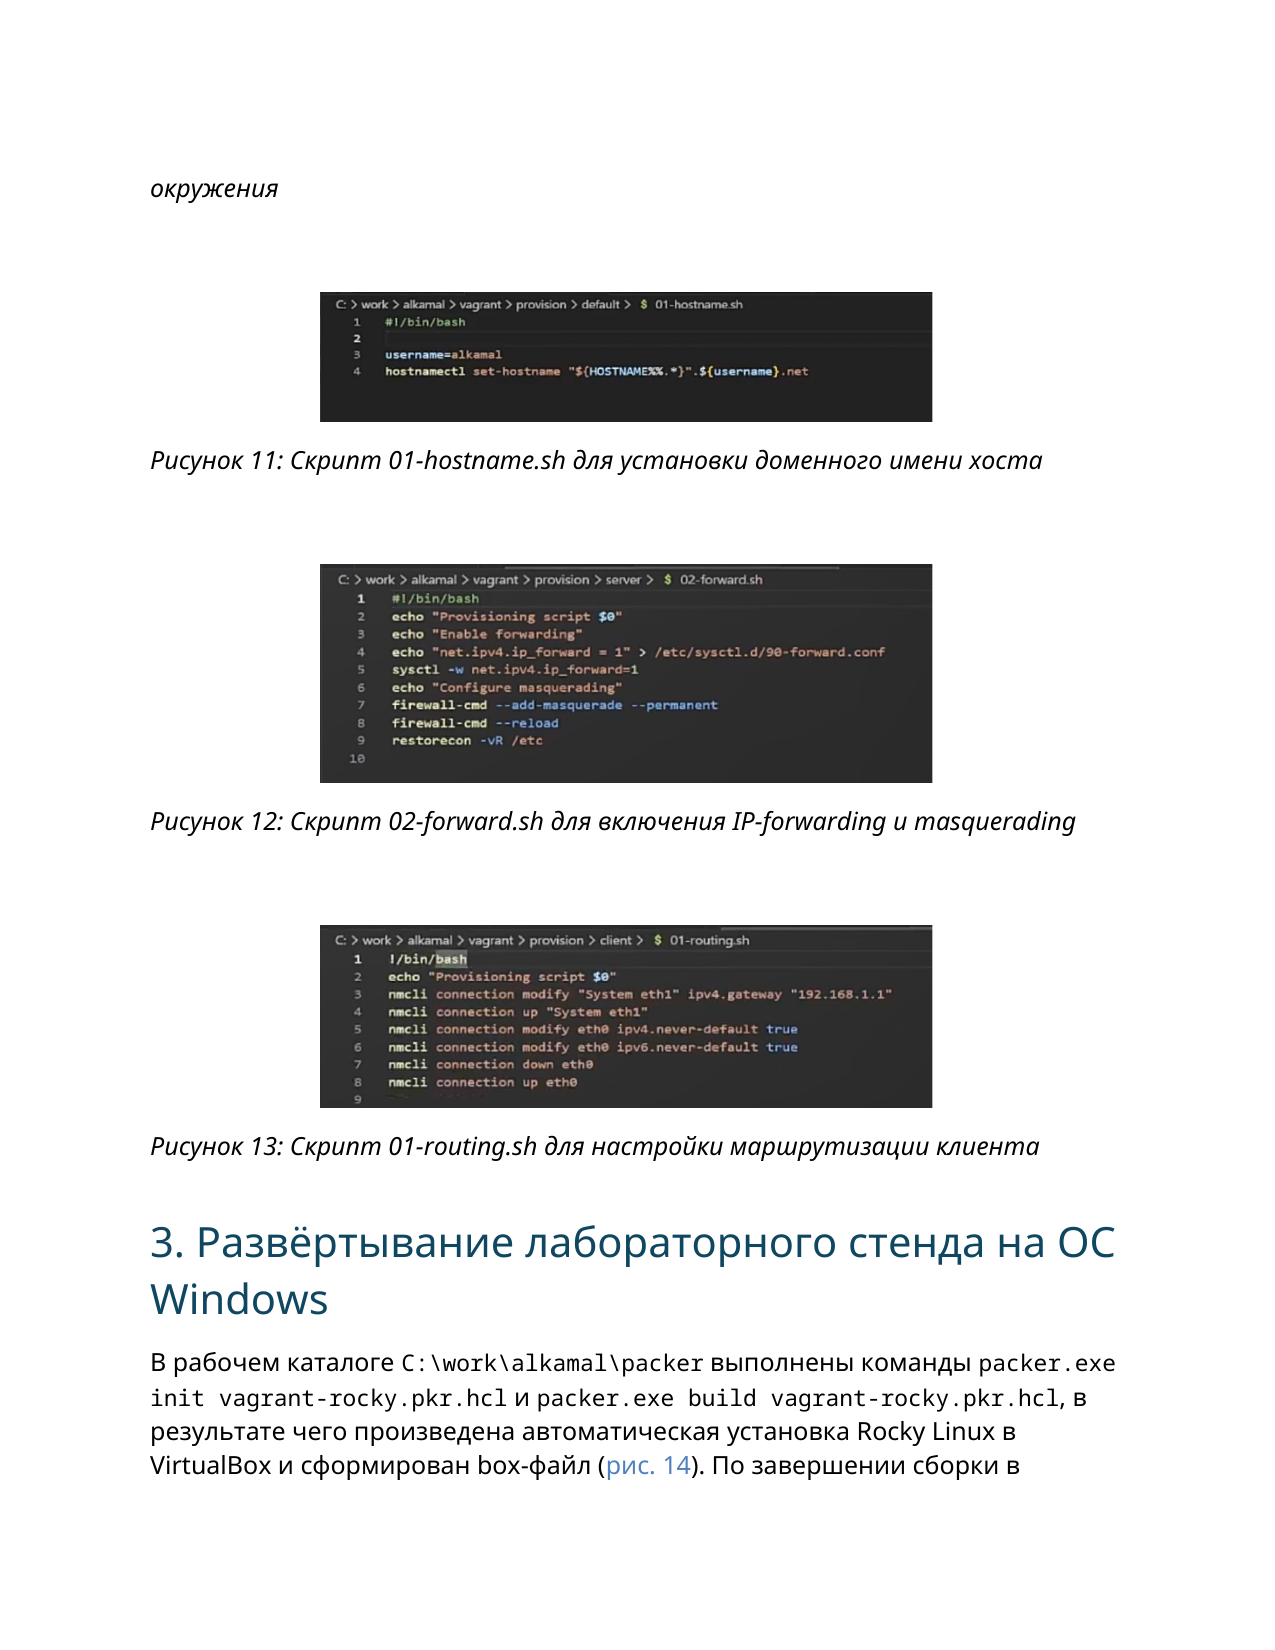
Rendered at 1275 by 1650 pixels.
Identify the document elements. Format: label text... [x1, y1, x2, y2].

picture [320, 925, 933, 1108]
table_header Рисунок 11: Скрипт 01-hostname.sh для установки доменного имени хоста [139, 289, 1114, 489]
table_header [139, 150, 1114, 217]
table_header Рисунок 12: Скрипт 02-forward.sh для включения IP-forwarding и masquerading [139, 561, 1114, 850]
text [150, 1345, 1125, 1481]
picture [320, 292, 933, 422]
subtitle 3. Развёртывание лабораторного стенда на ОС Windows [150, 1213, 1125, 1326]
picture [320, 564, 933, 783]
table_header Рисунок 13: Скрипт 01-routing.sh для настройки маршрутизации клиента [139, 921, 1114, 1175]
